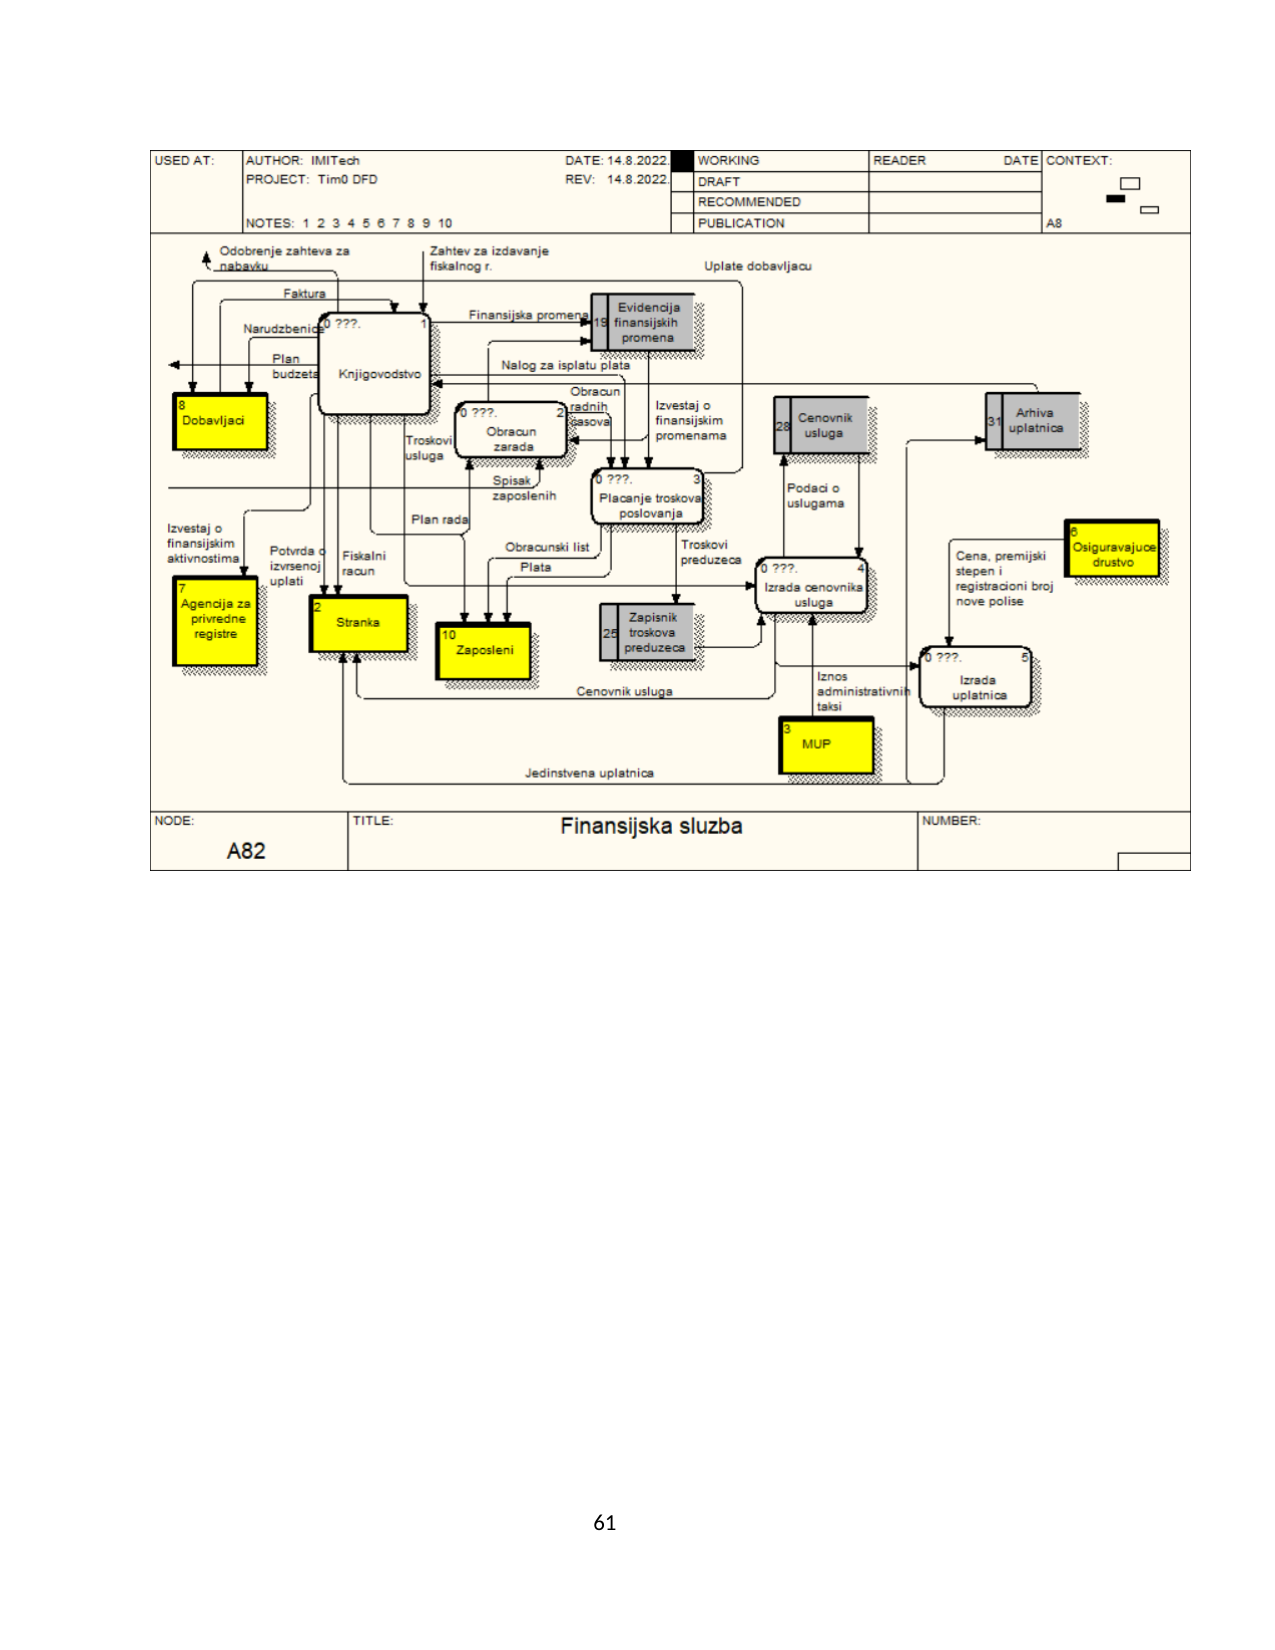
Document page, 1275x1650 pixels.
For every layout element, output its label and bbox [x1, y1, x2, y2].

picture [150, 150, 1191, 871]
